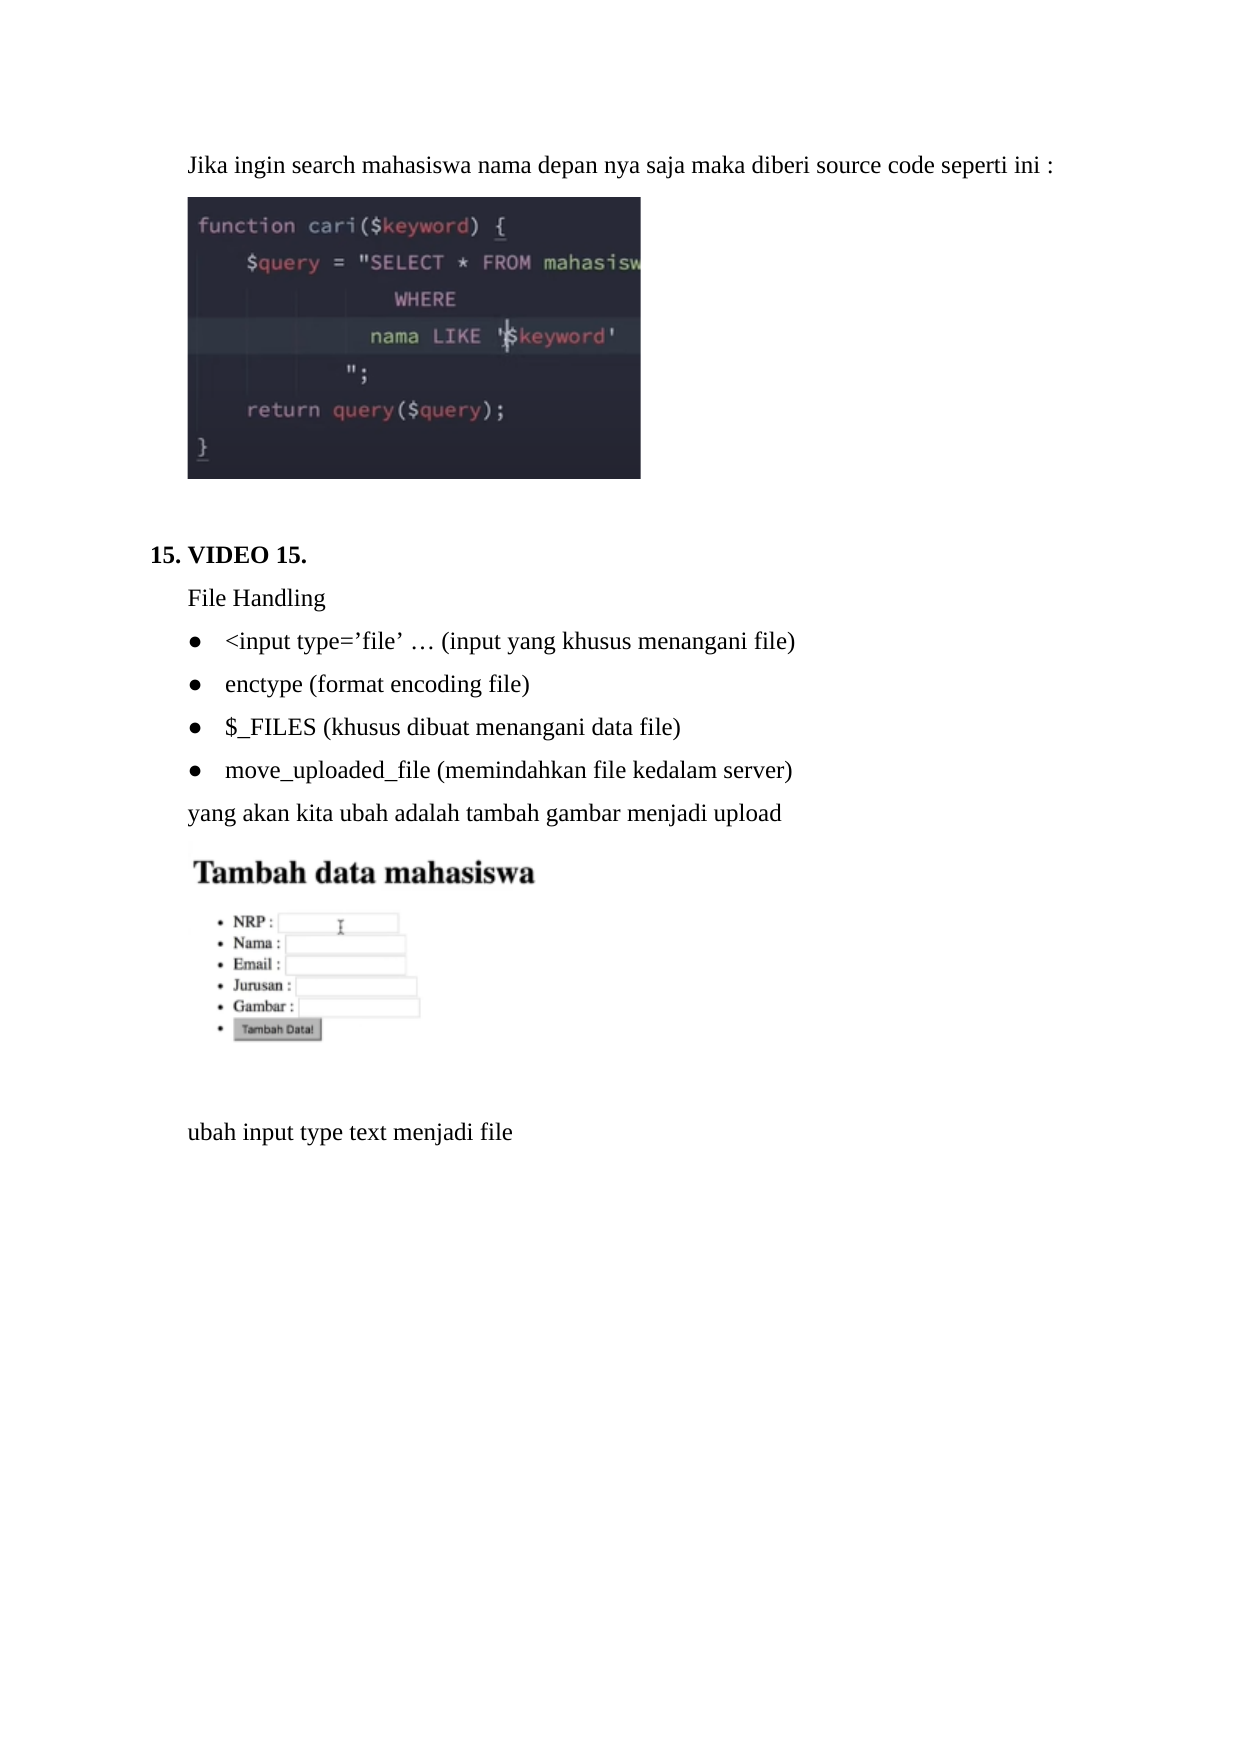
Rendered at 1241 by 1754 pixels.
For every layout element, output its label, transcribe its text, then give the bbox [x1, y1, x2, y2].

list ● move_uploaded_file (memindahkan file kedalam server) [187, 755, 1090, 784]
picture [187, 841, 1057, 1103]
text Jika ingin search mahasiswa nama depan nya saja maka diberi source code seperti ini : [187, 150, 1090, 179]
list ● enctype (format encoding file) [187, 669, 1090, 698]
list VIDEO 15. [150, 540, 1090, 568]
list ● $_FILES (khusus dibuat menangani data file) [187, 712, 1090, 741]
list File Handling [187, 583, 1090, 612]
list ● <input type=’file’ … (input yang khusus menangani file) [187, 626, 1090, 655]
picture [187, 197, 641, 479]
list ubah input type text menjadi file [187, 1117, 1090, 1145]
list yang akan kita ubah adalah tambah gambar menjadi upload [187, 798, 1090, 827]
